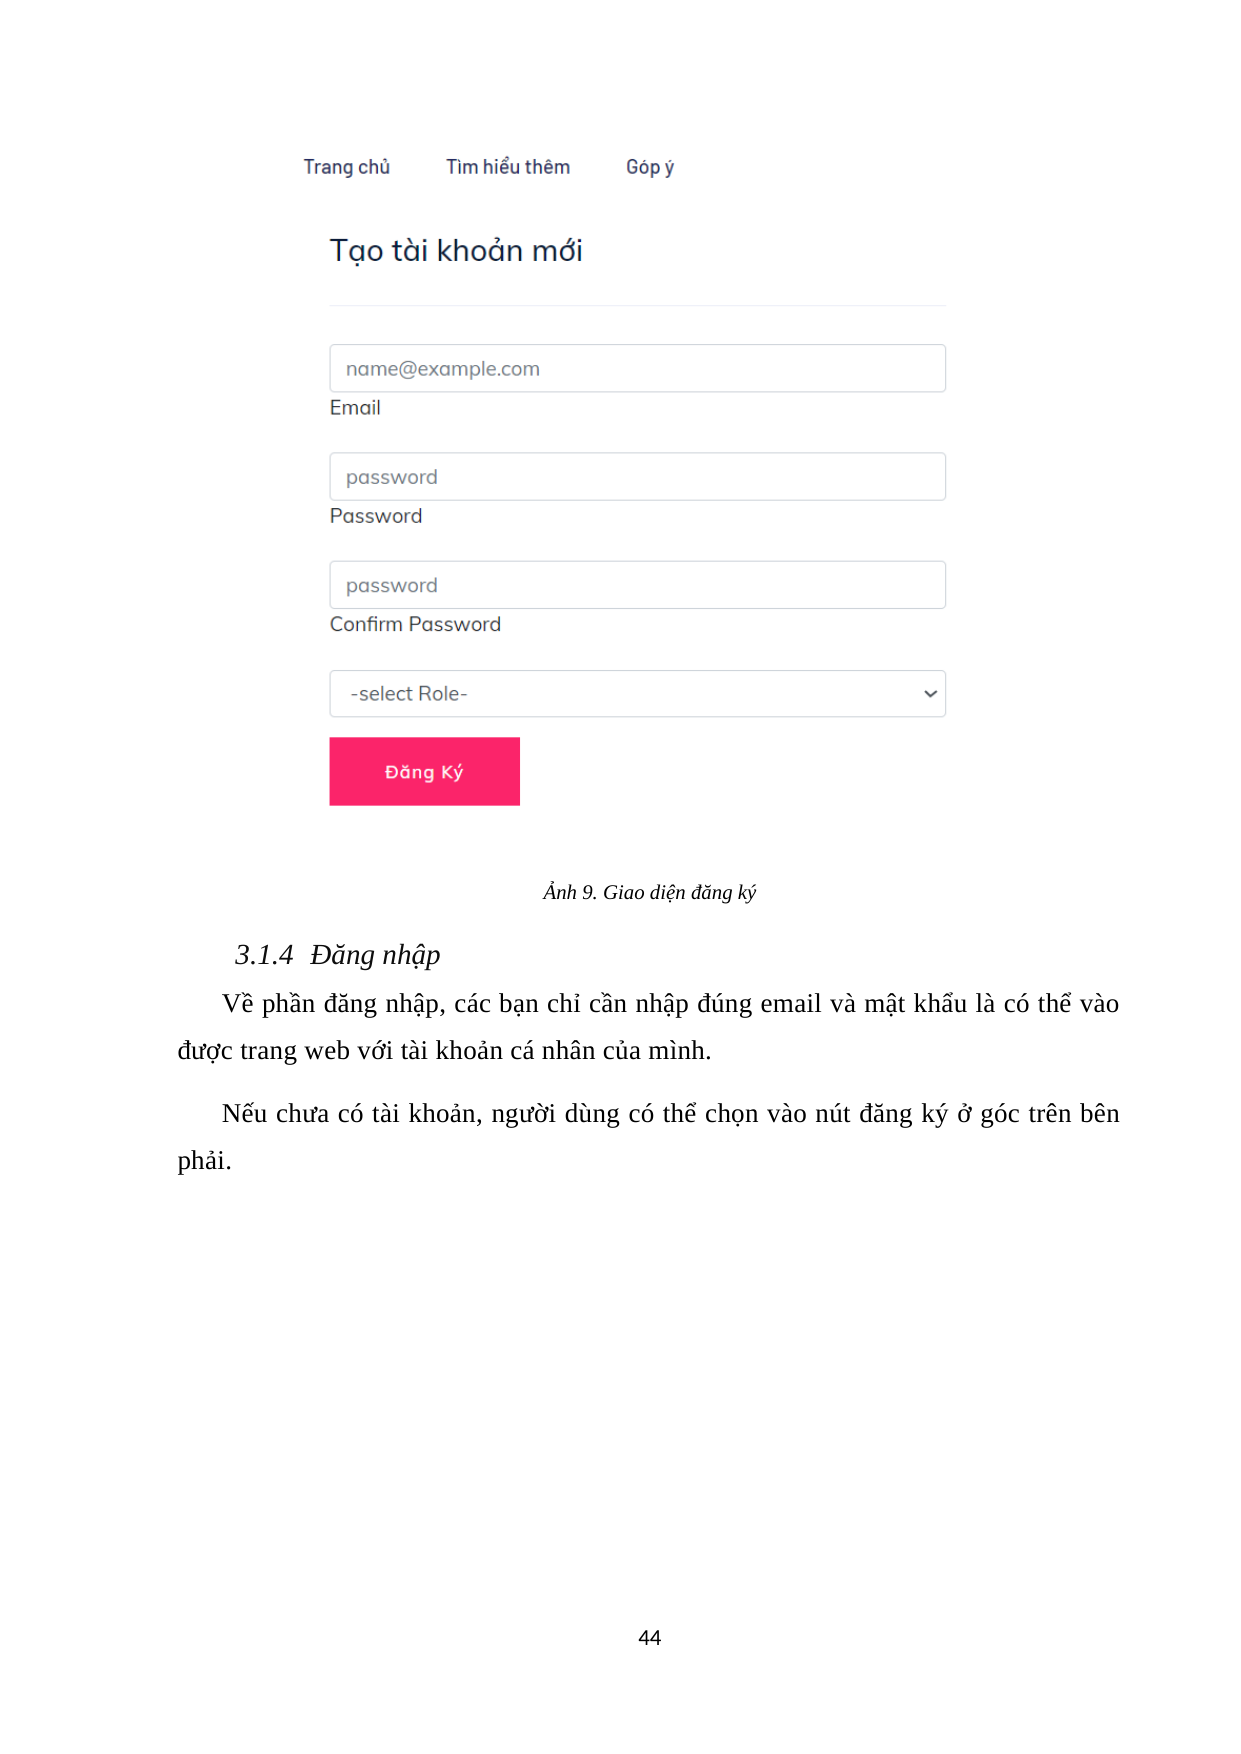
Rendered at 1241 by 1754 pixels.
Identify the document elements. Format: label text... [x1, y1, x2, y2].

picture [177, 118, 1123, 853]
text Nếu chưa có tài khoản, người dùng có thể chọn vào nút đăng ký ở góc trên bên phải. [177, 1097, 1122, 1175]
text Ảnh 9. Giao diện đăng ký [177, 880, 1122, 904]
subtitle Đăng nhập [235, 937, 1122, 970]
text Về phần đăng nhập, các bạn chỉ cần nhập đúng email và mật khẩu là có thể vào được trang web với tài khoản cá nhân của mình. [177, 987, 1122, 1065]
